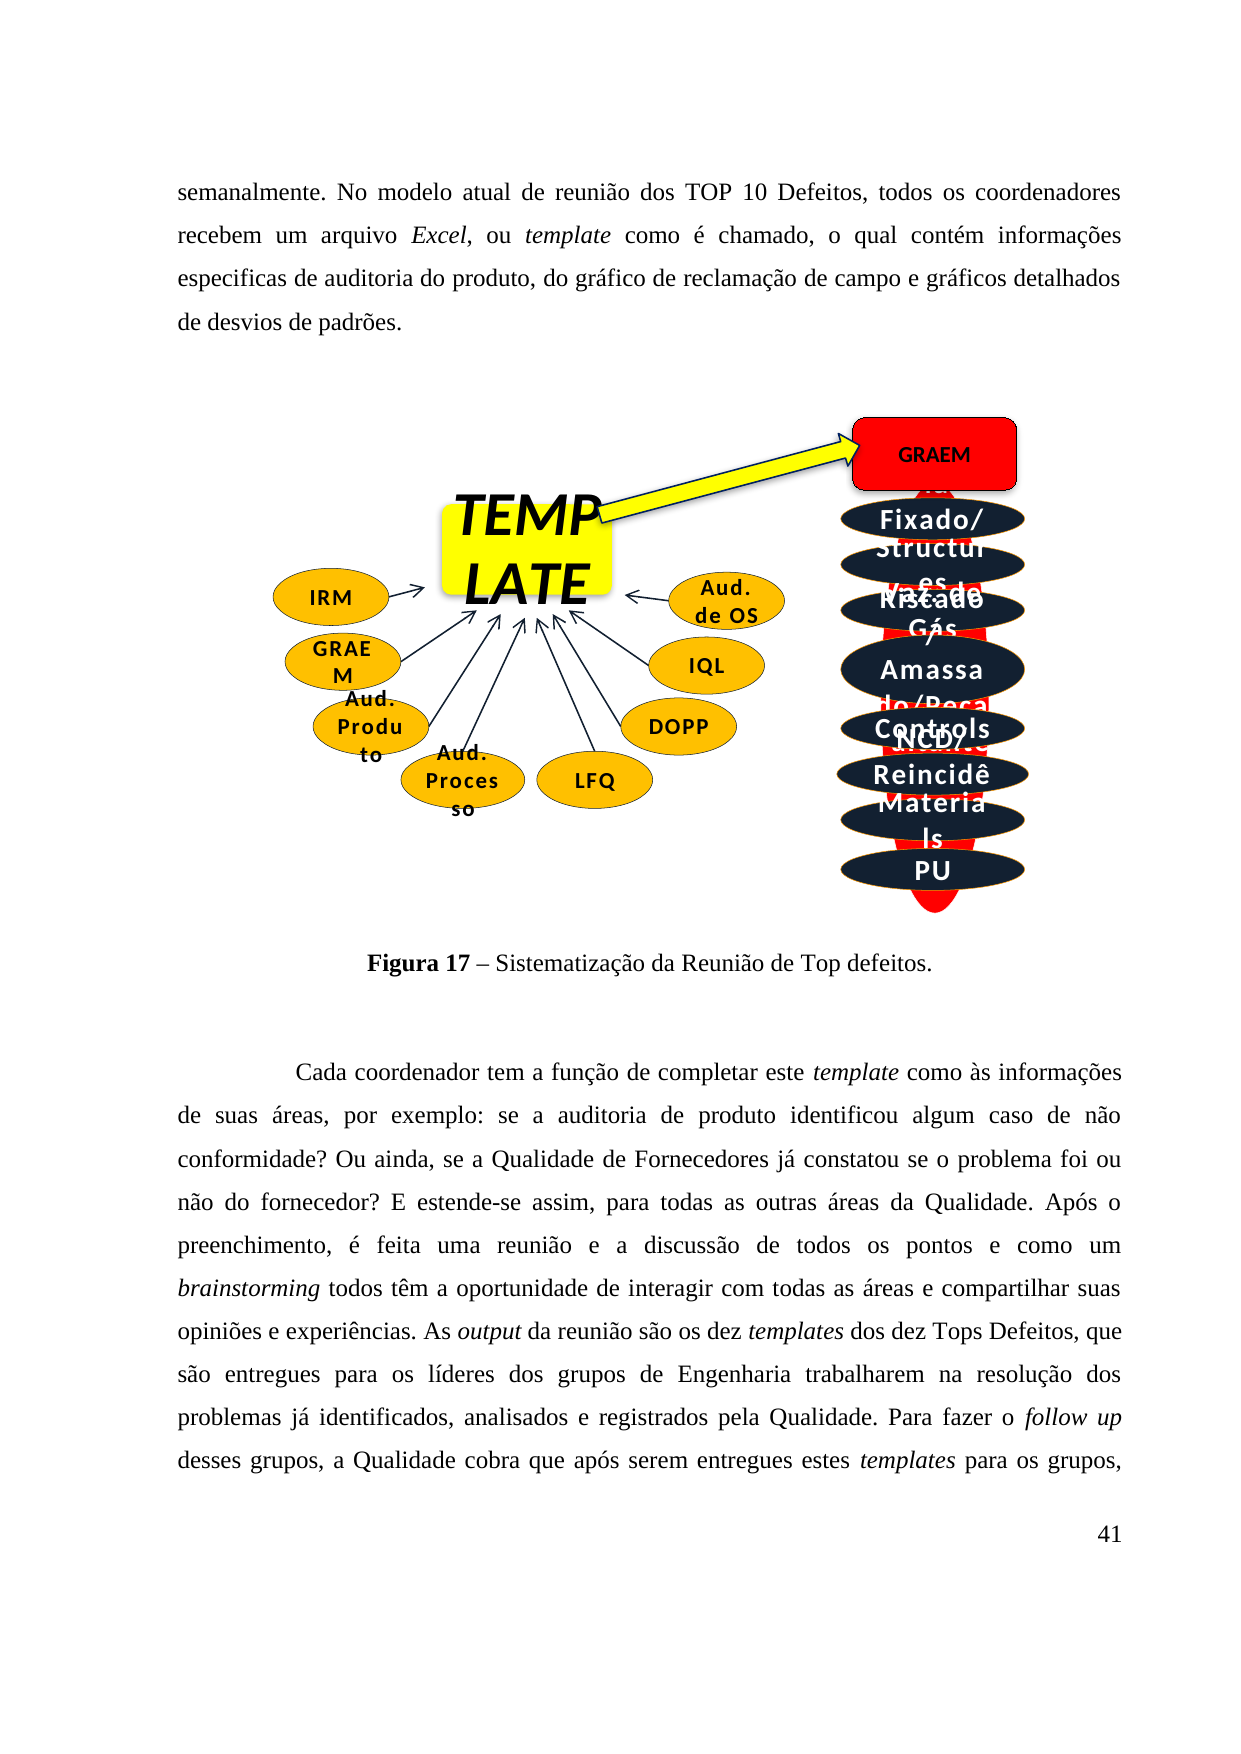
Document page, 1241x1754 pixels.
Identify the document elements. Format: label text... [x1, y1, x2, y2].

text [177, 1057, 1122, 1474]
text Figura 17 – Sistematização da Reunião de Top defeitos. [177, 948, 1122, 977]
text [177, 177, 1122, 335]
